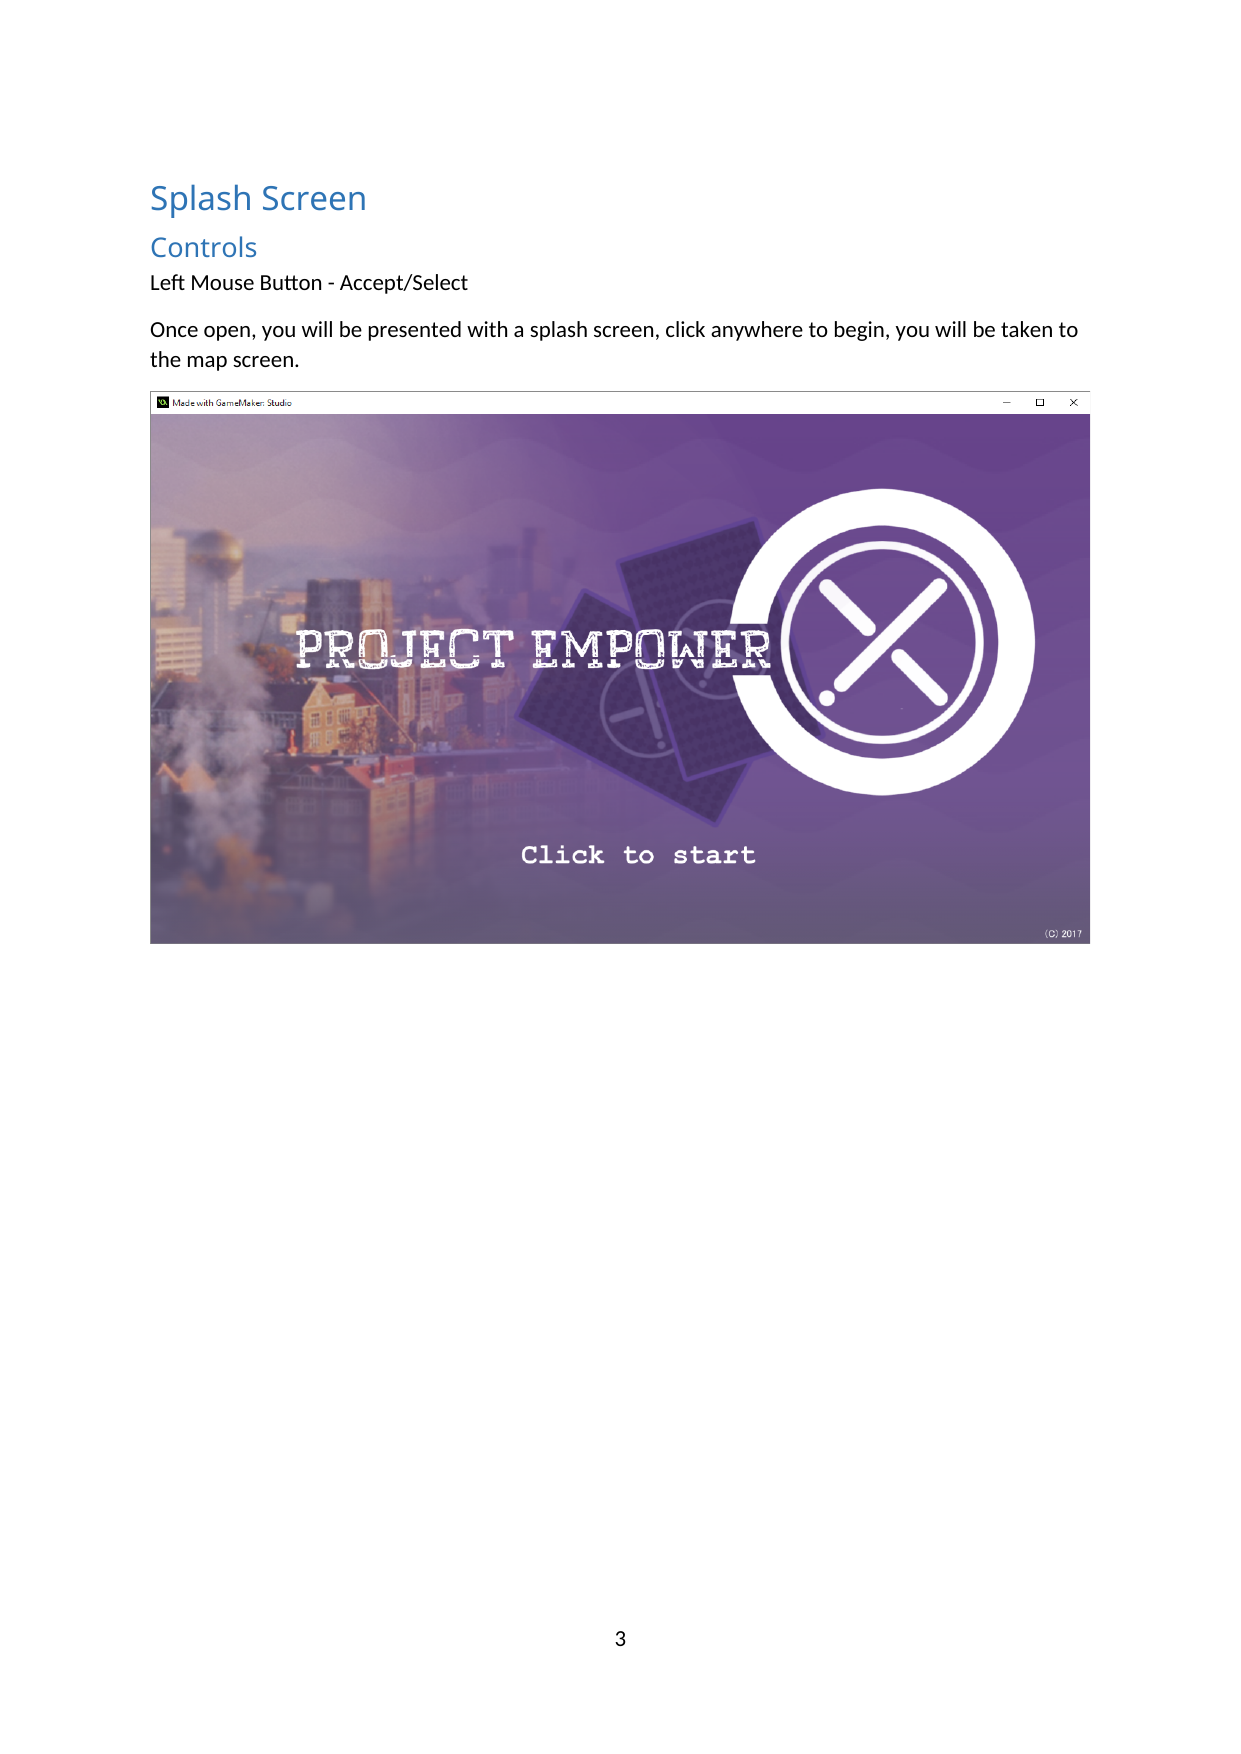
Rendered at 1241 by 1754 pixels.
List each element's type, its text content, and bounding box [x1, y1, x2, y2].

subtitle Splash Screen [150, 175, 1090, 220]
picture [150, 391, 1091, 944]
text Once open, you will be presented with a splash screen, click anywhere to begin, you will be taken to the map screen. [150, 315, 1090, 373]
text Left Mouse Button - Accept/Select [150, 268, 1090, 296]
subtitle Controls [150, 228, 1090, 265]
